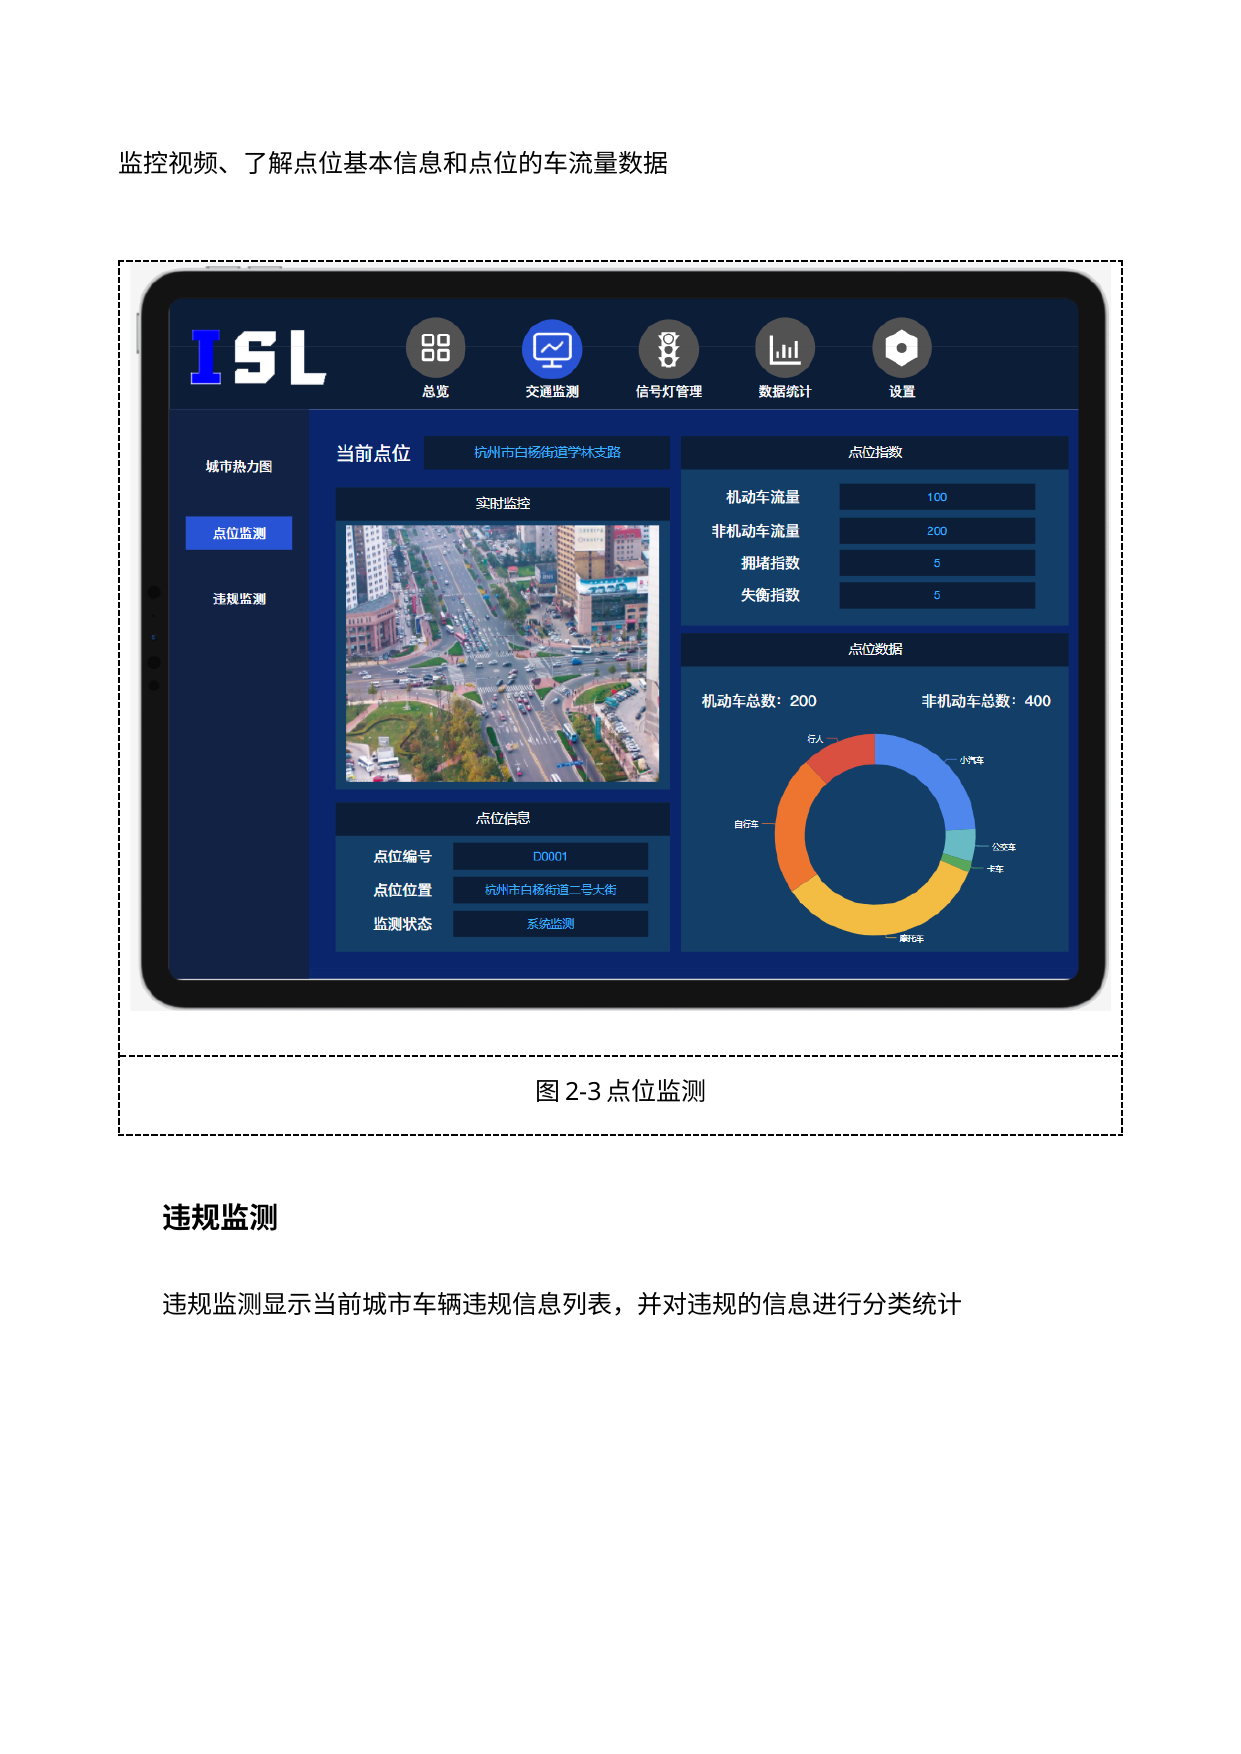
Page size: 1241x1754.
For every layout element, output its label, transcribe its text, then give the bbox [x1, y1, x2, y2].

table_header [119, 260, 1122, 1054]
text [118, 129, 1122, 194]
text 违规监测显示当前城市车辆违规信息列表，并对违规的信息进行分类统计 [118, 1270, 1122, 1335]
table_cell 图2-3点位监测 [119, 1055, 1122, 1134]
text 违规监测 [118, 1184, 1122, 1249]
picture [130, 262, 1112, 1011]
